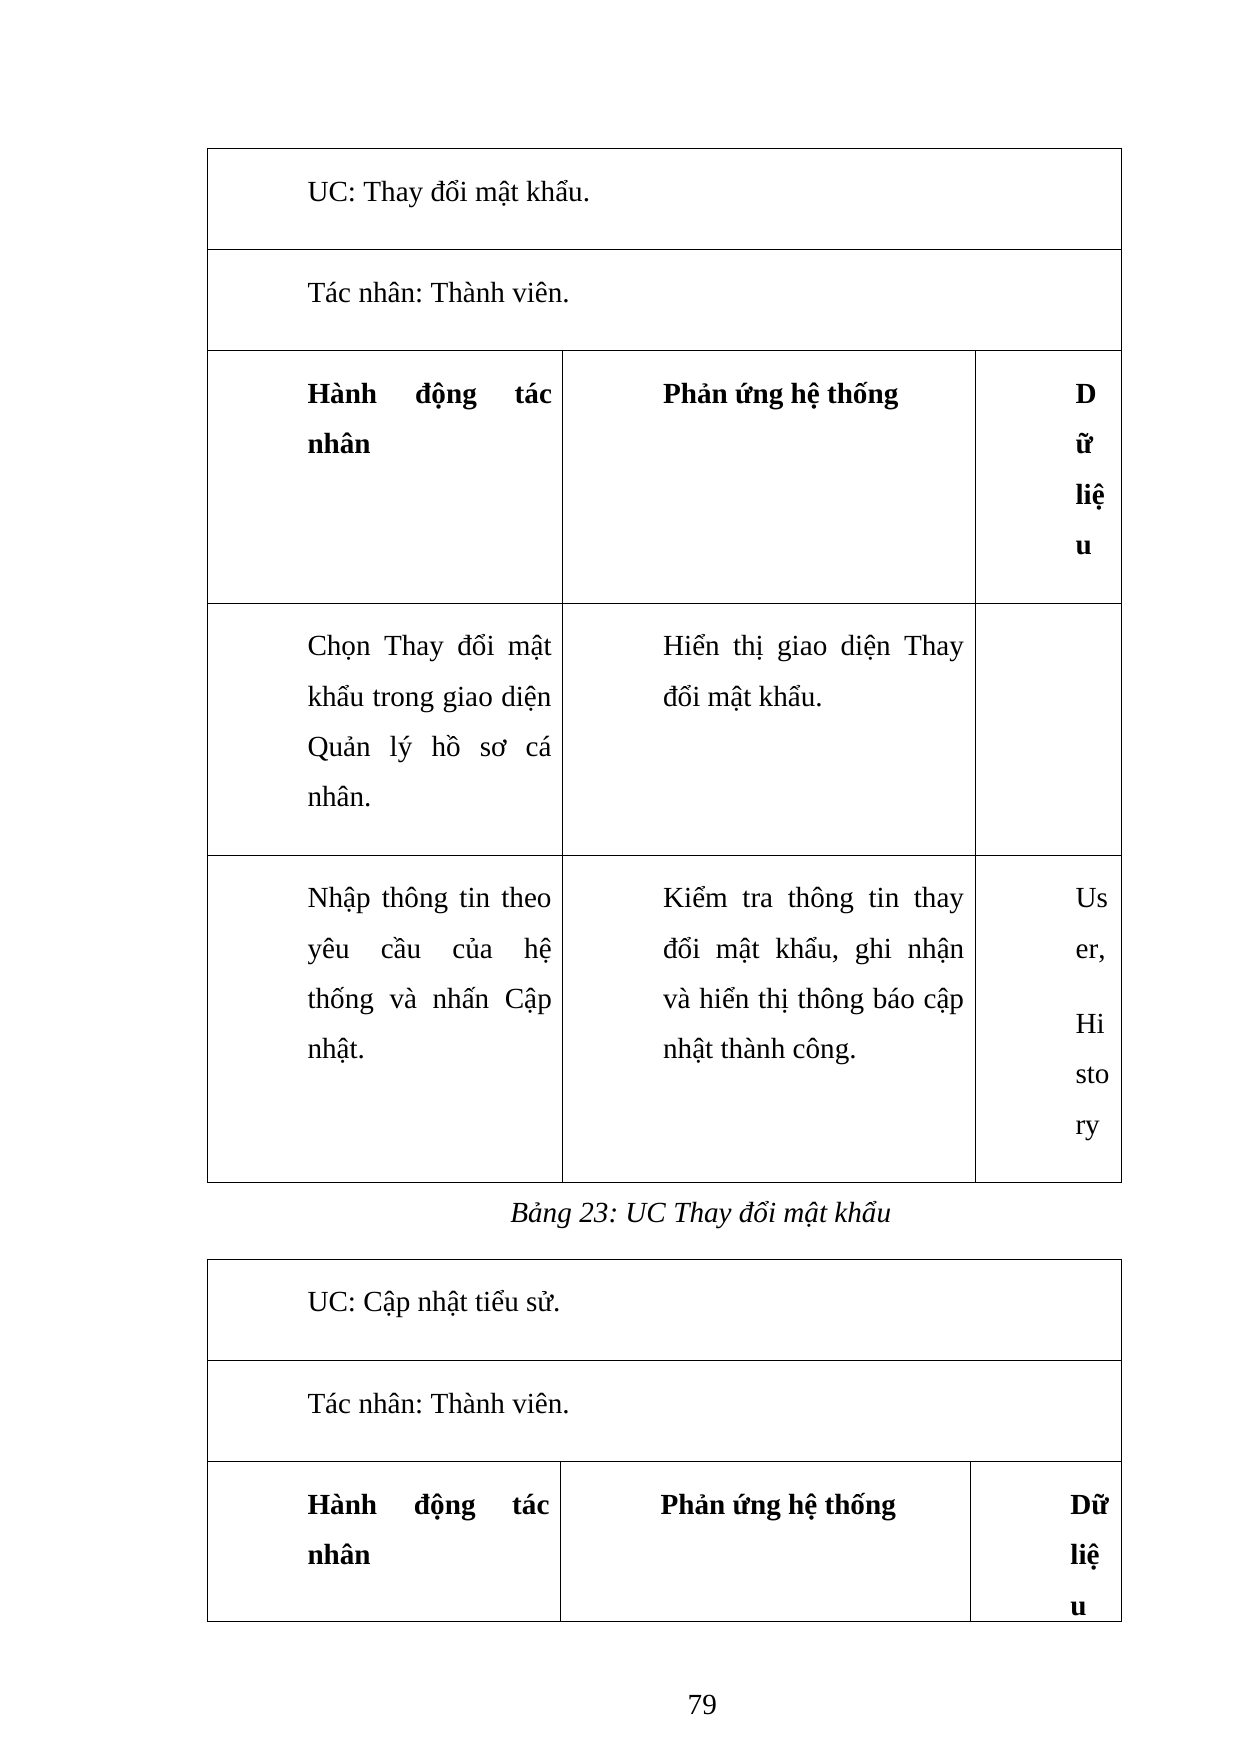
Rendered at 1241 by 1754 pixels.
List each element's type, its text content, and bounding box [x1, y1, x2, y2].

table_cell Hành động tác nhân [208, 351, 562, 602]
table_cell Hiển thị giao diện Thay đổi mật khẩu. [563, 604, 975, 854]
table_cell Nhập thông tin theo yêu cầu của hệ thống và nhấn Cập nhật. [208, 856, 562, 1182]
table_cell Chọn Thay đổi mật khẩu trong giao diện Quản lý hồ sơ cá nhân. [208, 604, 562, 854]
table_header UC: Thay đổi mật khẩu. [208, 149, 1121, 249]
table_cell Dữ liệu [976, 351, 1121, 602]
table_cell [976, 604, 1121, 854]
table_cell Hành động tác nhân [208, 1462, 560, 1621]
table_cell Phản ứng hệ thống [561, 1462, 970, 1621]
table_cell User, History [976, 856, 1121, 1182]
text Bảng 23: UC Thay đổi mật khẩu [207, 1196, 1122, 1229]
table_header UC: Cập nhật tiểu sử. [208, 1260, 1121, 1360]
table_cell Kiểm tra thông tin thay đổi mật khẩu, ghi nhận và hiển thị thông báo cập nhật thành công. [563, 856, 975, 1182]
table_cell Tác nhân: Thành viên. [208, 1361, 1121, 1461]
table_cell Phản ứng hệ thống [563, 351, 975, 602]
table_cell Tác nhân: Thành viên. [208, 250, 1121, 350]
table_cell Dữ liệu [971, 1462, 1121, 1621]
